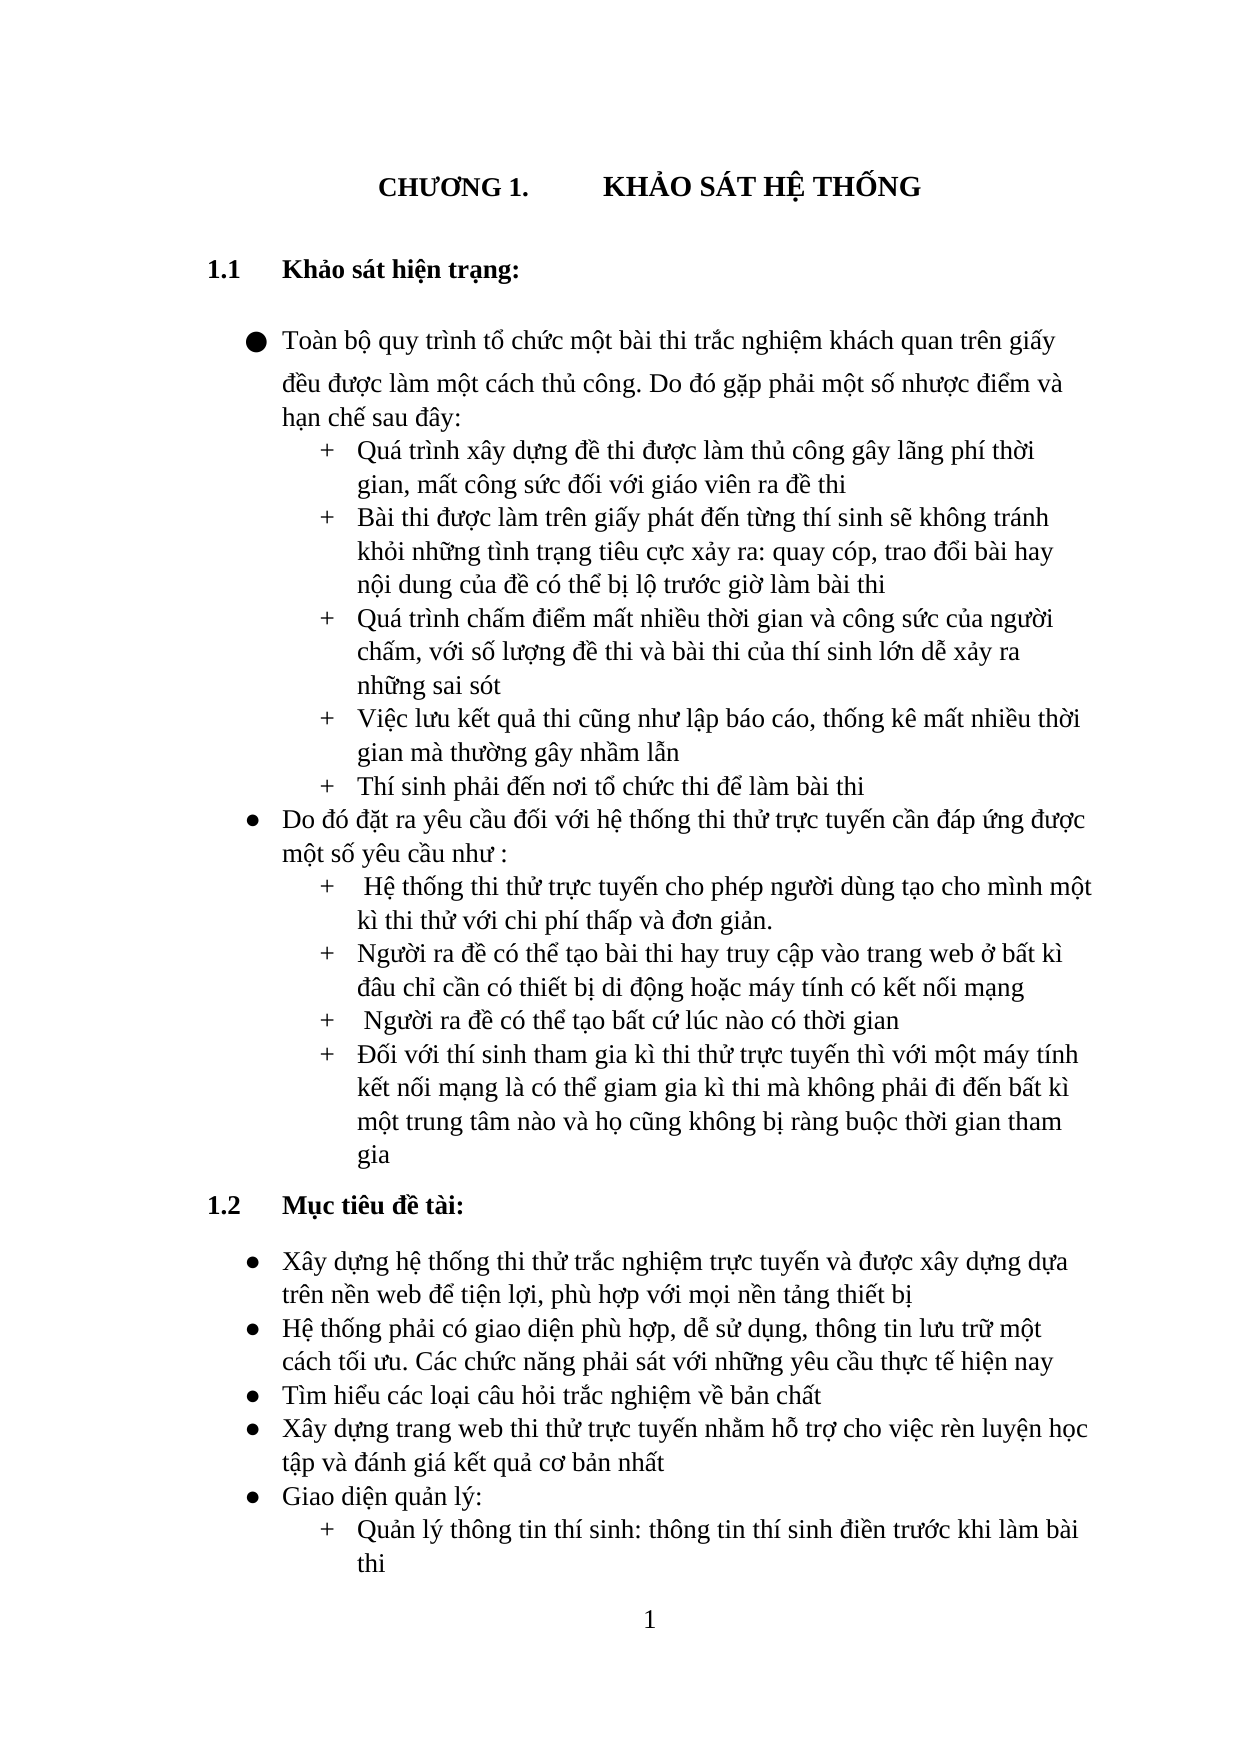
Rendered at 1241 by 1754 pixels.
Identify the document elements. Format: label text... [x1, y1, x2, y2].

list Người ra đề có thể tạo bất cứ lúc nào có thời gian [319, 1004, 1092, 1036]
list Việc lưu kết quả thi cũng như lập báo cáo, thống kê mất nhiều thời gian mà thường gây nhầm lẫn [319, 702, 1092, 767]
list Giao diện quản lý: [244, 1480, 1092, 1511]
list KHẢO SÁT HỆ THỐNG [207, 169, 1092, 203]
list Xây dựng trang web thi thử trực tuyến nhằm hỗ trợ cho việc rèn luyện học tập và đánh giá kết quả cơ bản nhất [244, 1413, 1092, 1477]
list Do đó đặt ra yêu cầu đối với hệ thống thi thử trực tuyến cần đáp ứng được một số yêu cầu như : [244, 803, 1092, 868]
list Mục tiêu đề tài: [207, 1189, 1092, 1220]
list Hệ thống thi thử trực tuyến cho phép người dùng tạo cho mình một kì thi thử với chi phí thấp và đơn giản. [319, 870, 1092, 935]
list Quá trình chấm điểm mất nhiều thời gian và công sức của người chấm, với số lượng đề thi và bài thi của thí sinh lớn dễ xảy ra những sai sót [319, 602, 1092, 700]
list Thí sinh phải đến nơi tổ chức thi để làm bài thi [319, 769, 1092, 801]
list Quản lý thông tin thí sinh: thông tin thí sinh điền trước khi làm bài thi [319, 1513, 1092, 1578]
list Người ra đề có thể tạo bài thi hay truy cập vào trang web ở bất kì đâu chỉ cần có thiết bị di động hoặc máy tính có kết nối mạng [319, 937, 1092, 1002]
list Toàn bộ quy trình tổ chức một bài thi trắc nghiệm khách quan trên giấy đều được làm một cách thủ công. Do đó gặp phải một số nhược điểm và hạn chế sau đây: [244, 309, 1092, 432]
list Xây dựng hệ thống thi thử trắc nghiệm trực tuyến và được xây dựng dựa trên nền web để tiện lợi, phù hợp với mọi nền tảng thiết bị [244, 1245, 1092, 1309]
list Khảo sát hiện trạng: [207, 253, 1092, 284]
list Đối với thí sinh tham gia kì thi thử trực tuyến thì với một máy tính kết nối mạng là có thể giam gia kì thi mà không phải đi đến bất kì một trung tâm nào và họ cũng không bị ràng buộc thời gian tham gia [319, 1038, 1092, 1170]
list Hệ thống phải có giao diện phù hợp, dễ sử dụng, thông tin lưu trữ một cách tối ưu. Các chức năng phải sát với những yêu cầu thực tế hiện nay [244, 1312, 1092, 1377]
list Tìm hiểu các loại câu hỏi trắc nghiệm về bản chất [244, 1379, 1092, 1410]
list Quá trình xây dựng đề thi được làm thủ công gây lãng phí thời gian, mất công sức đối với giáo viên ra đề thi [319, 434, 1092, 499]
list Bài thi được làm trên giấy phát đến từng thí sinh sẽ không tránh khỏi những tình trạng tiêu cực xảy ra: quay cóp, trao đổi bài hay nội dung của đề có thể bị lộ trước giờ làm bài thi [319, 501, 1092, 599]
